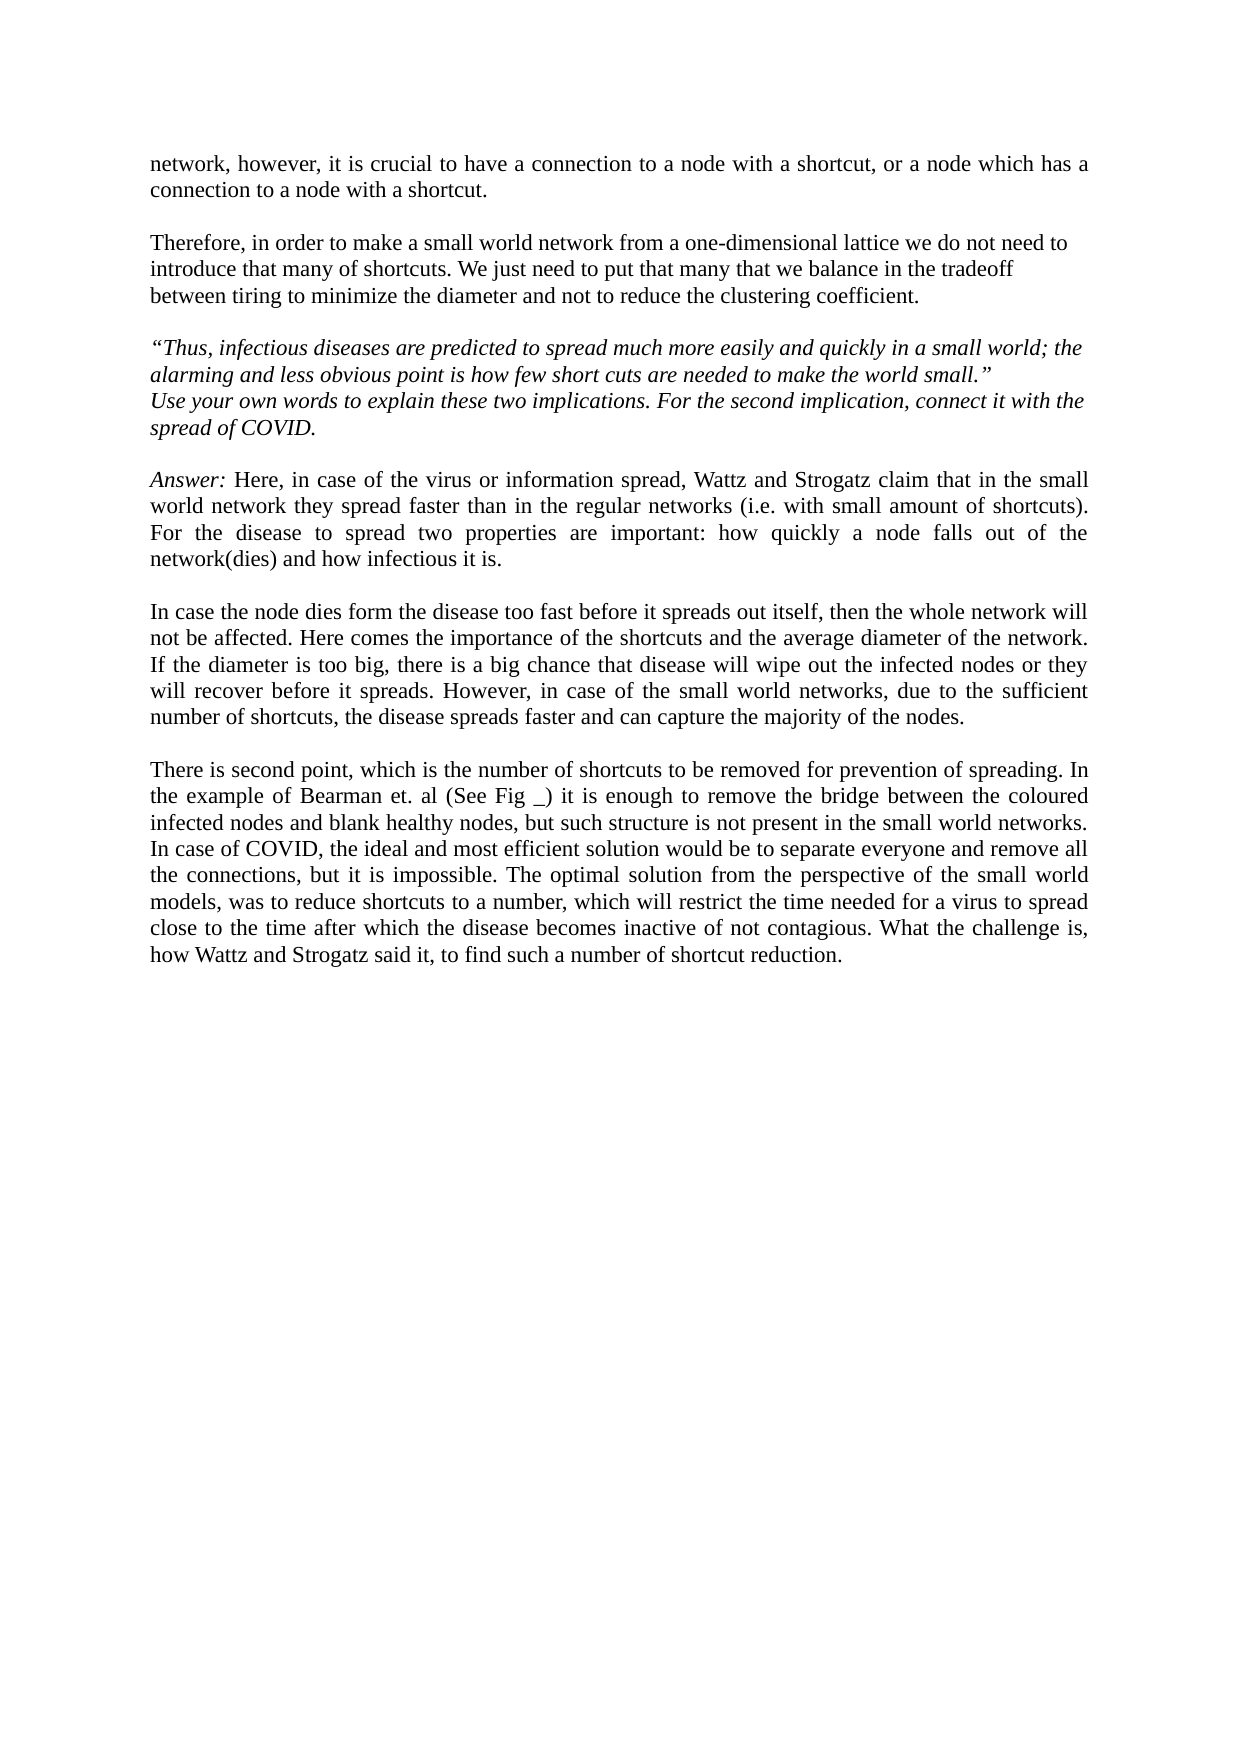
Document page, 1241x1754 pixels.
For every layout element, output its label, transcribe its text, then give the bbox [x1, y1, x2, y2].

text In case the node dies form the disease too fast before it spreads out itself, then the whole network will not be affected. Here comes the importance of the shortcuts and the average diameter of the network. If the diameter is too big, there is a big chance that disease will wipe out the infected nodes or they will recover before it spreads. However, in case of the small world networks, due to the sufficient number of shortcuts, the disease spreads faster and can capture the majority of the nodes. [150, 598, 1090, 730]
text “Thus, infectious diseases are predicted to spread much more easily and quickly in a small world; the alarming and less obvious point is how few short cuts are needed to make the world small.” [150, 334, 1090, 387]
text There is second point, which is the number of shortcuts to be removed for prevention of spreading. In the example of Bearman et. al (See Fig _) it is enough to remove the bridge between the coloured infected nodes and blank healthy nodes, but such structure is not present in the small world networks. In case of COVID, the ideal and most efficient solution would be to separate everyone and remove all the connections, but it is impossible. The optimal solution from the perspective of the small world models, was to reduce shortcuts to a number, which will restrict the time needed for a virus to spread close to the time after which the disease becomes inactive of not contagious. What the challenge is, how Wattz and Strogatz said it, to find such a number of shortcut reduction. [150, 756, 1090, 967]
text Therefore, in order to make a small world network from a one-dimensional lattice we do not need to introduce that many of shortcuts. We just need to put that many that we balance in the tradeoff between tiring to minimize the diameter and not to reduce the clustering coefficient. [150, 229, 1090, 308]
text Use your own words to explain these two implications. For the second implication, connect it with the spread of COVID. [150, 387, 1090, 440]
text Answer: Here, in case of the virus or information spread, Wattz and Strogatz claim that in the small world network they spread faster than in the regular networks (i.e. with small amount of shortcuts). For the disease to spread two properties are important: how quickly a node falls out of the network(dies) and how infectious it is. [150, 466, 1090, 572]
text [150, 150, 1090, 203]
